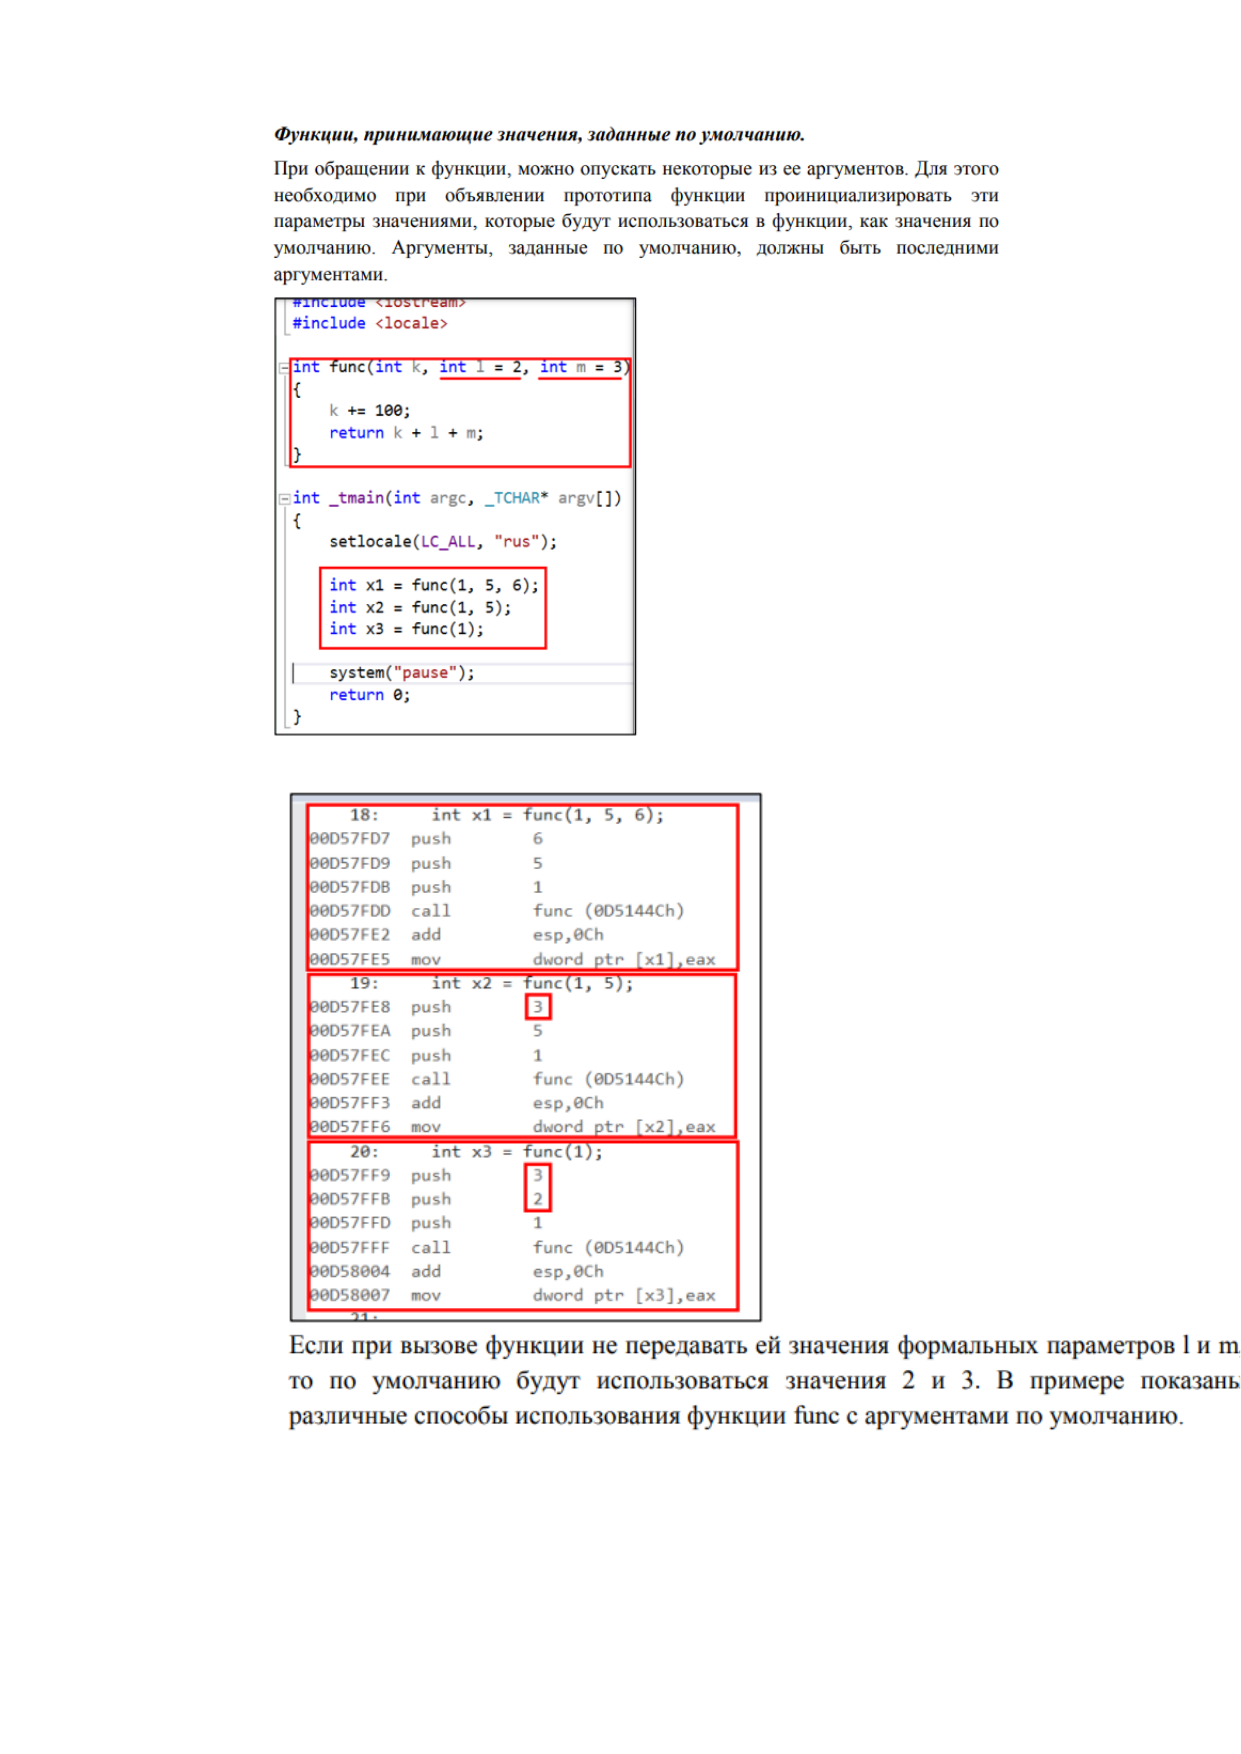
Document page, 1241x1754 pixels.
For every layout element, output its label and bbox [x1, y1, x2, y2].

picture [252, 762, 1241, 1445]
picture [252, 118, 1015, 759]
